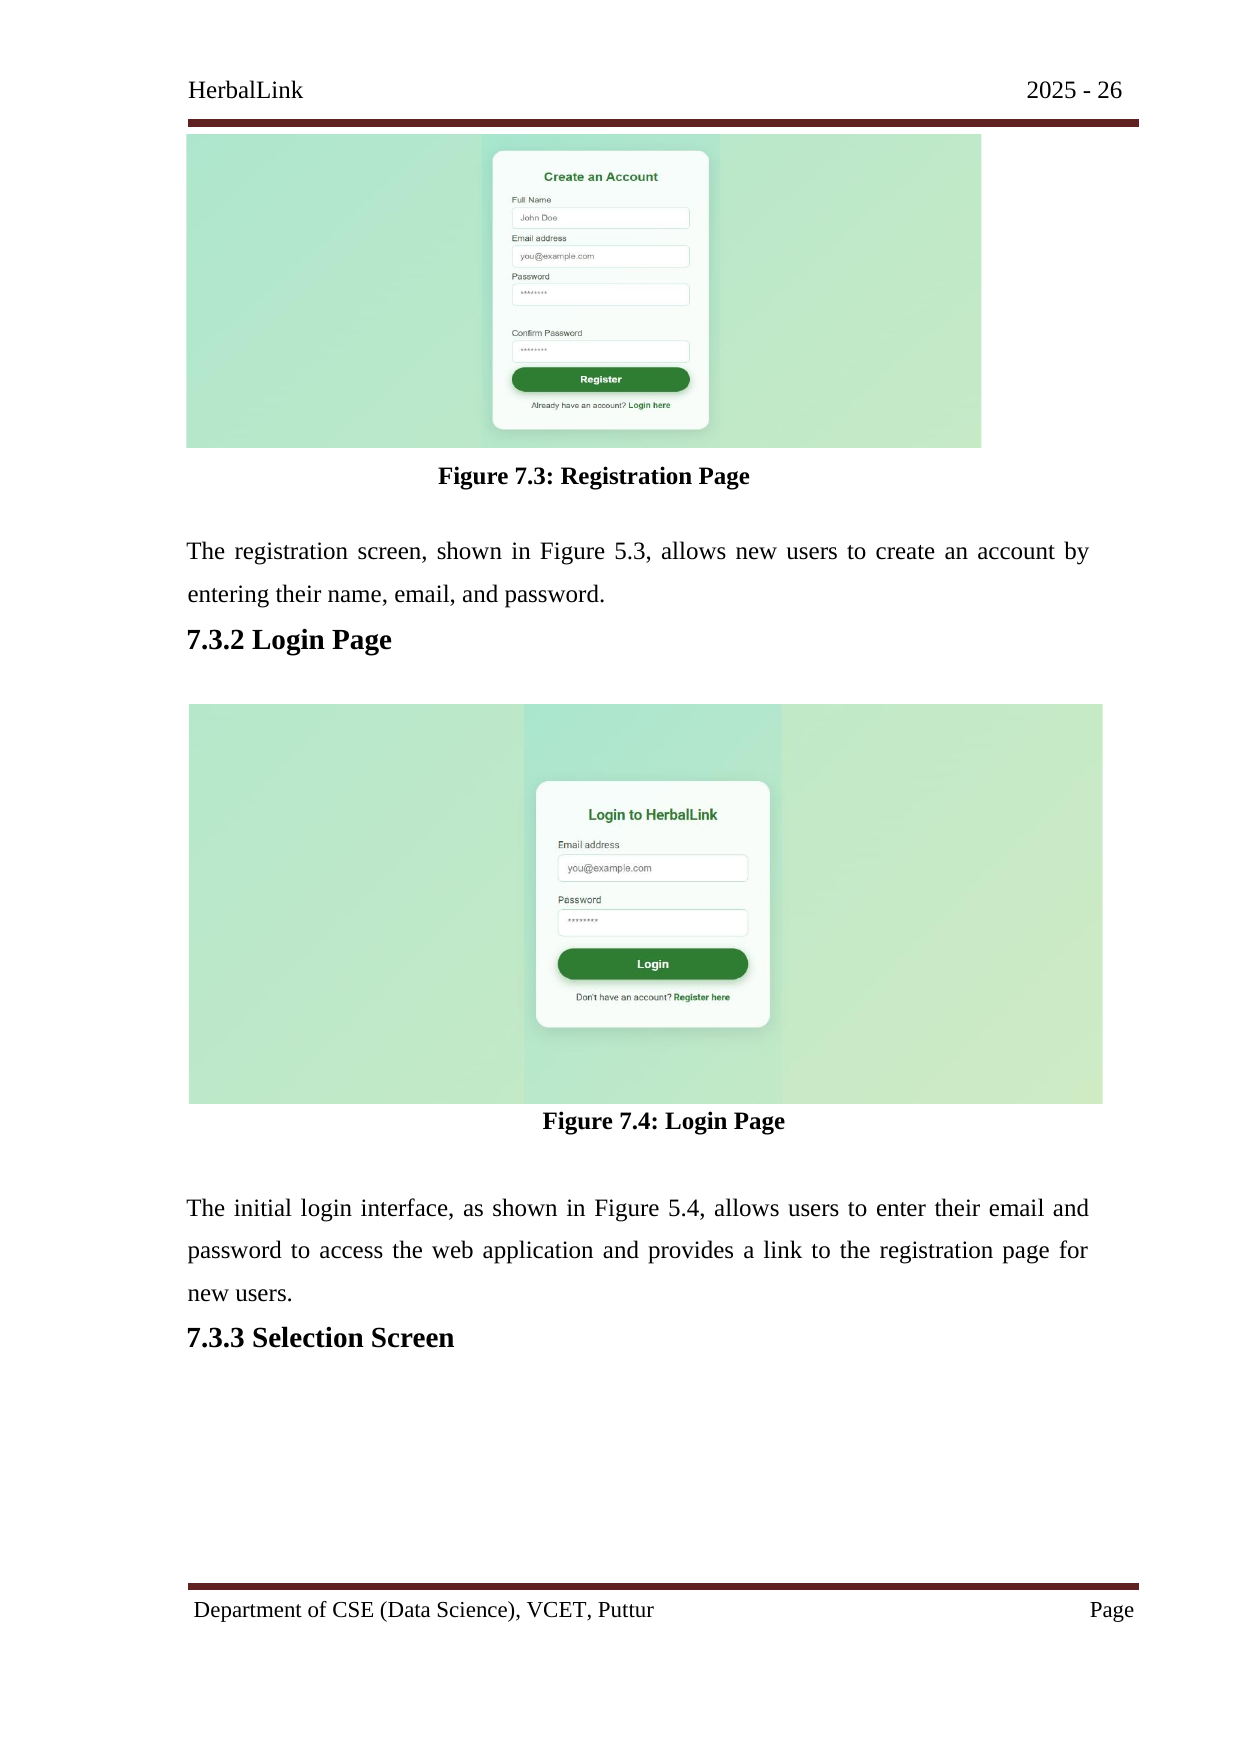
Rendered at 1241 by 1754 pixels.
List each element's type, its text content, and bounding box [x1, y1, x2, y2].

picture [186, 134, 982, 448]
subtitle 7.3.2 Login Page [186, 622, 1061, 656]
text Figure 7.3: Registration Page [188, 461, 1075, 490]
subtitle Figure 7.4: Login Page [186, 1106, 1076, 1134]
text The registration screen, shown in Figure 5.3, allows new users to create an account by entering their name, email, and password. [186, 536, 1090, 608]
picture [188, 704, 1103, 1104]
text 7.3.3 Selection Screen [186, 1321, 1090, 1354]
text The initial login interface, as shown in Figure 5.4, allows users to enter their email and password to access the web application and provides a link to the registration page for new users. [186, 1193, 1090, 1307]
